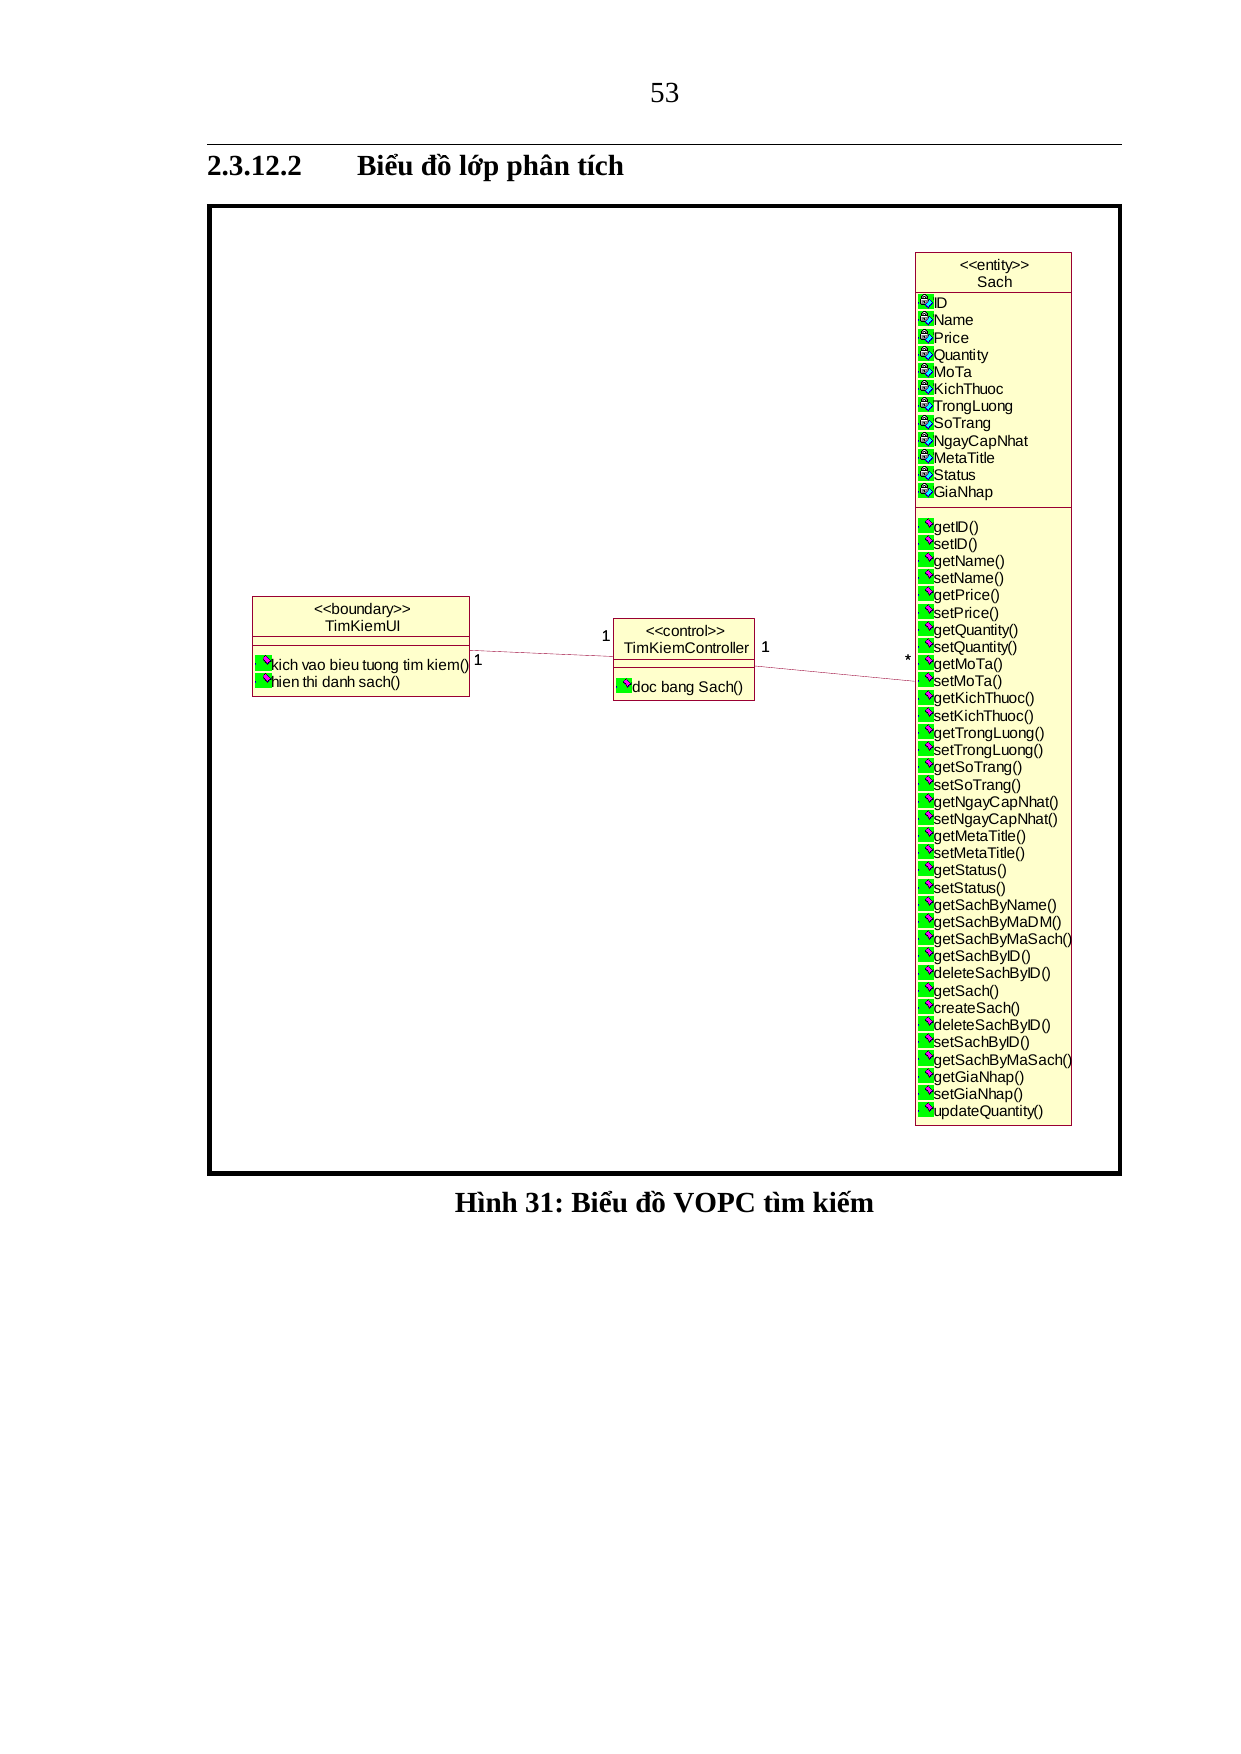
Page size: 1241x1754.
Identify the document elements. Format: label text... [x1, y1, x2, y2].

text Hình 31: Biểu đồ VOPC tìm kiếm [207, 1186, 1122, 1219]
subtitle Biểu đồ lớp phân tích [207, 148, 1122, 181]
